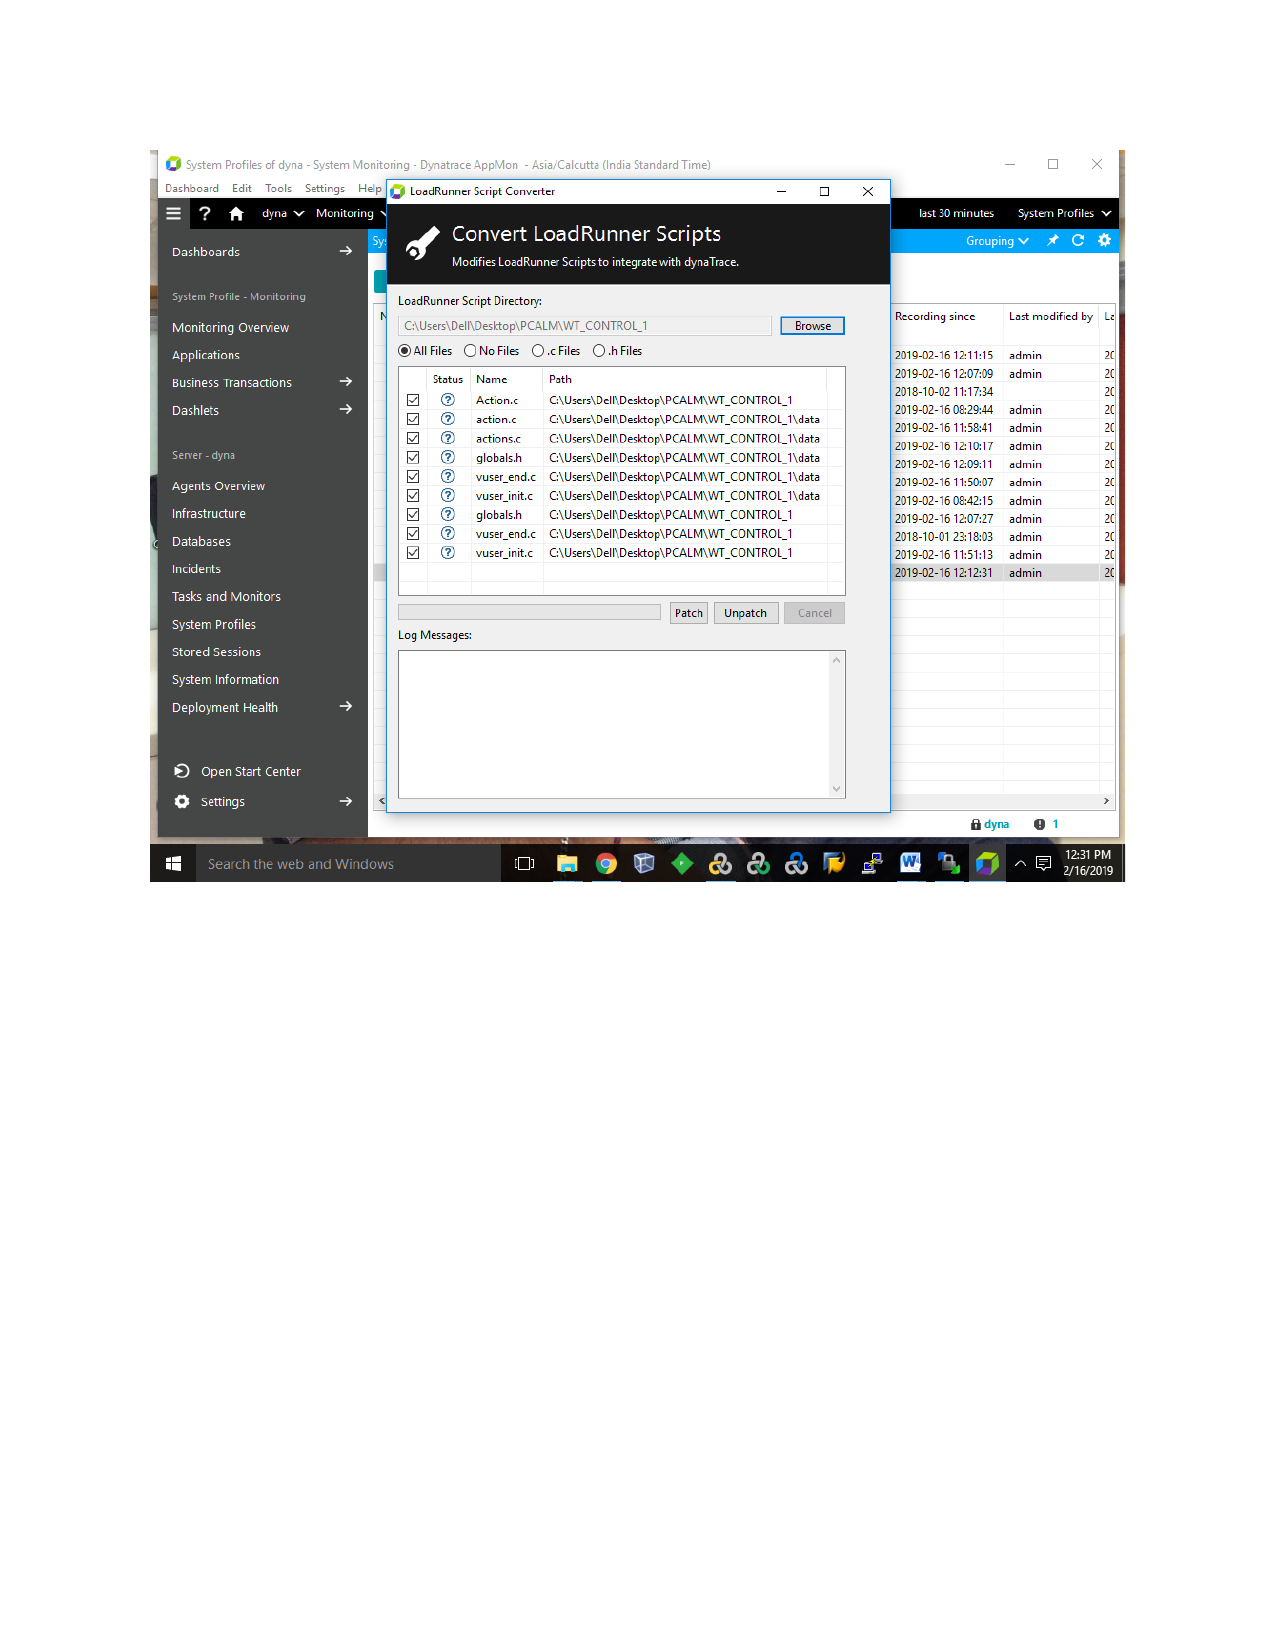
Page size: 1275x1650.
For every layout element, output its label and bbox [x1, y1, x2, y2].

picture [150, 150, 1125, 882]
